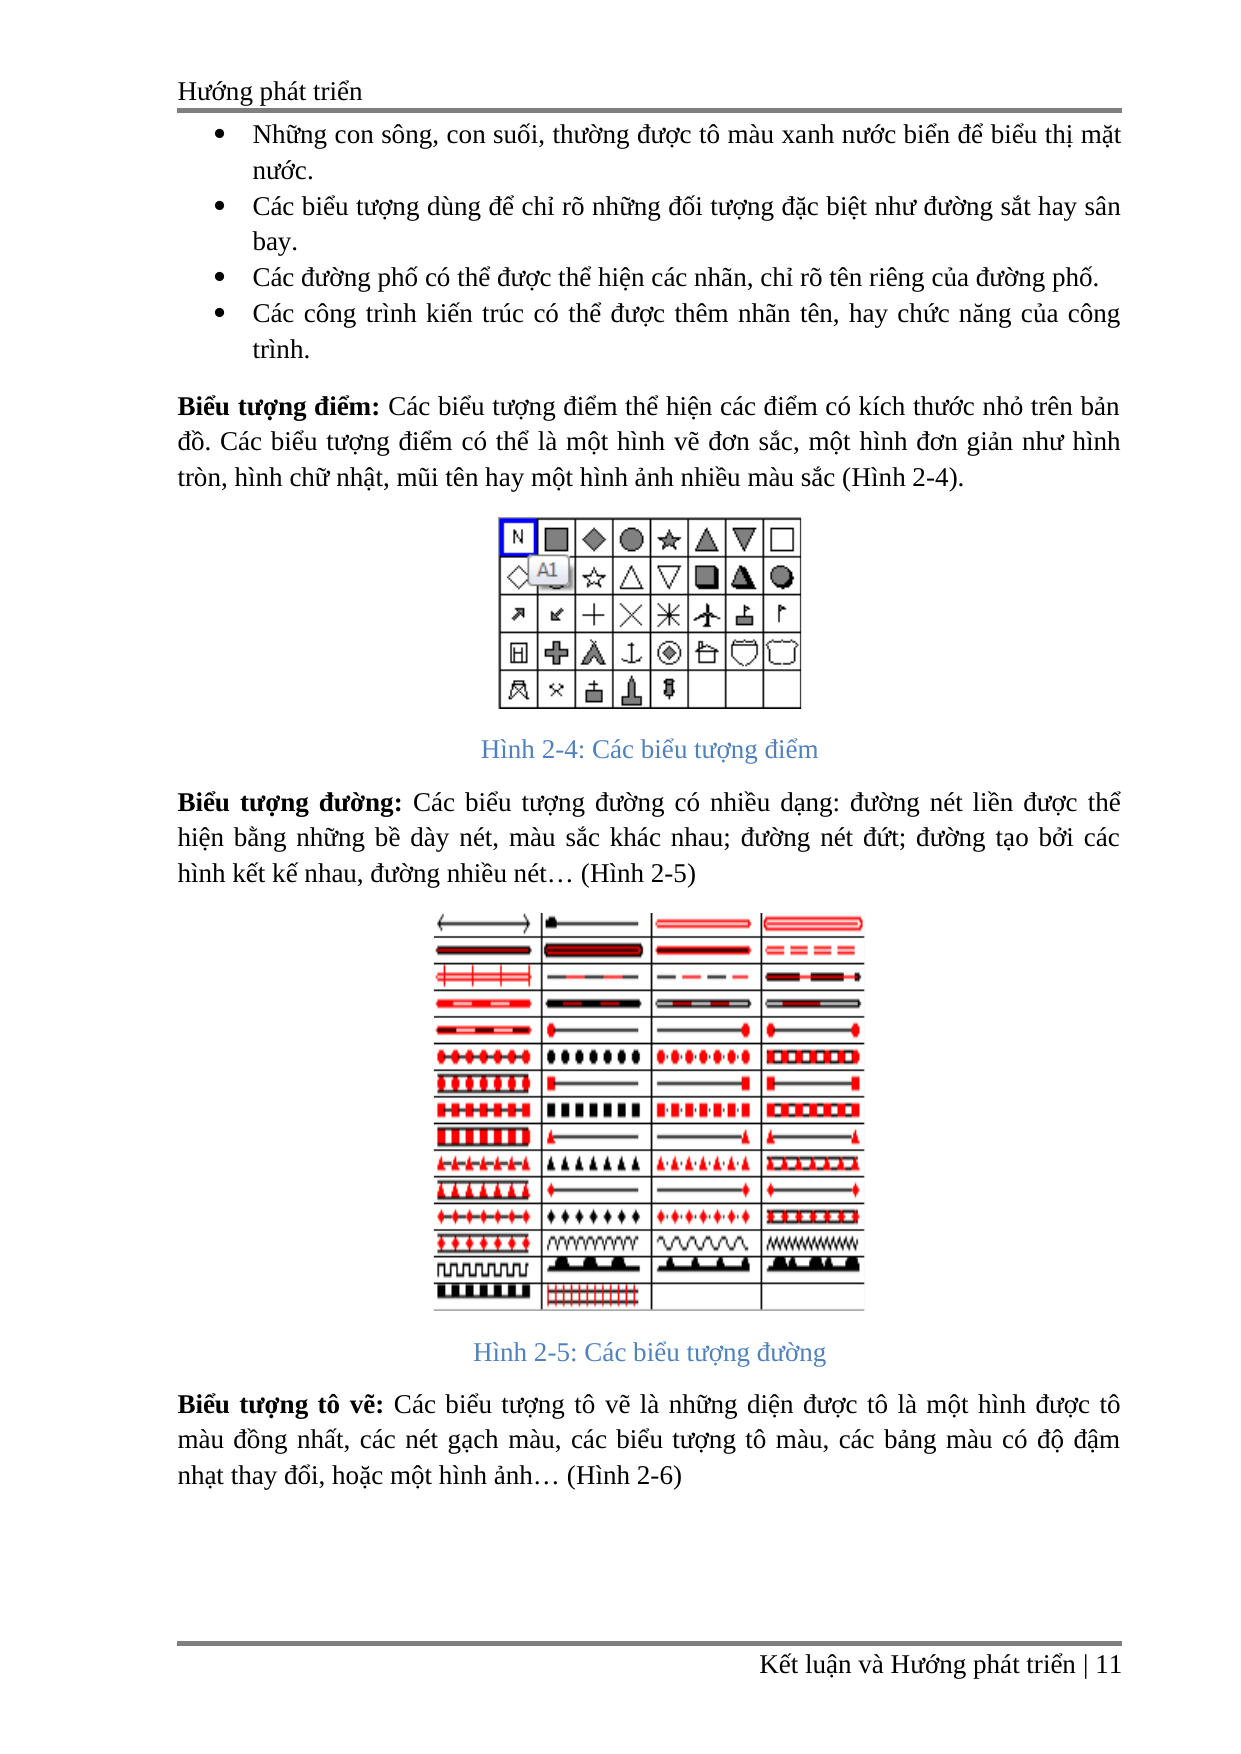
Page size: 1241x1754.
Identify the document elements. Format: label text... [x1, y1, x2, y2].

text Biểu tượng tô vẽ: Các biểu tượng tô vẽ là những diện được tô là một hình được tô màu đồng nhất, các nét gạch màu, các biểu tượng tô màu, các bảng màu có độ đậm nhạt thay đổi, hoặc một hình ảnh… (Hình 2-6) [177, 1388, 1122, 1491]
picture [498, 517, 802, 709]
list Những con sông, con suối, thường được tô màu xanh nước biển để biểu thị mặt nước. [215, 118, 1122, 185]
text Biểu tượng điểm: Các biểu tượng điểm thể hiện các điểm có kích thước nhỏ trên bản đồ. Các biểu tượng điểm có thể là một hình vẽ đơn sắc, một hình đơn giản như hình tròn, hình chữ nhật, mũi tên hay một hình ảnh nhiều màu sắc (Hình 2-4). [177, 389, 1122, 492]
text Hình 2-5: Các biểu tượng đường [177, 1336, 1122, 1367]
list Các biểu tượng dùng để chỉ rõ những đối tượng đặc biệt như đường sắt hay sân bay. [215, 190, 1122, 257]
picture [433, 913, 866, 1311]
list Các đường phố có thể được thể hiện các nhãn, chỉ rõ tên riêng của đường phố. [215, 261, 1122, 292]
list Các công trình kiến trúc có thể được thêm nhãn tên, hay chức năng của công trình. [215, 297, 1122, 364]
text Hình 2-4: Các biểu tượng điểm [177, 734, 1122, 765]
text Biểu tượng đường: Các biểu tượng đường có nhiều dạng: đường nét liền được thể hiện bằng những bề dày nét, màu sắc khác nhau; đường nét đứt; đường tạo bởi các hình kết kế nhau, đường nhiều nét… (Hình 2-5) [177, 786, 1122, 888]
